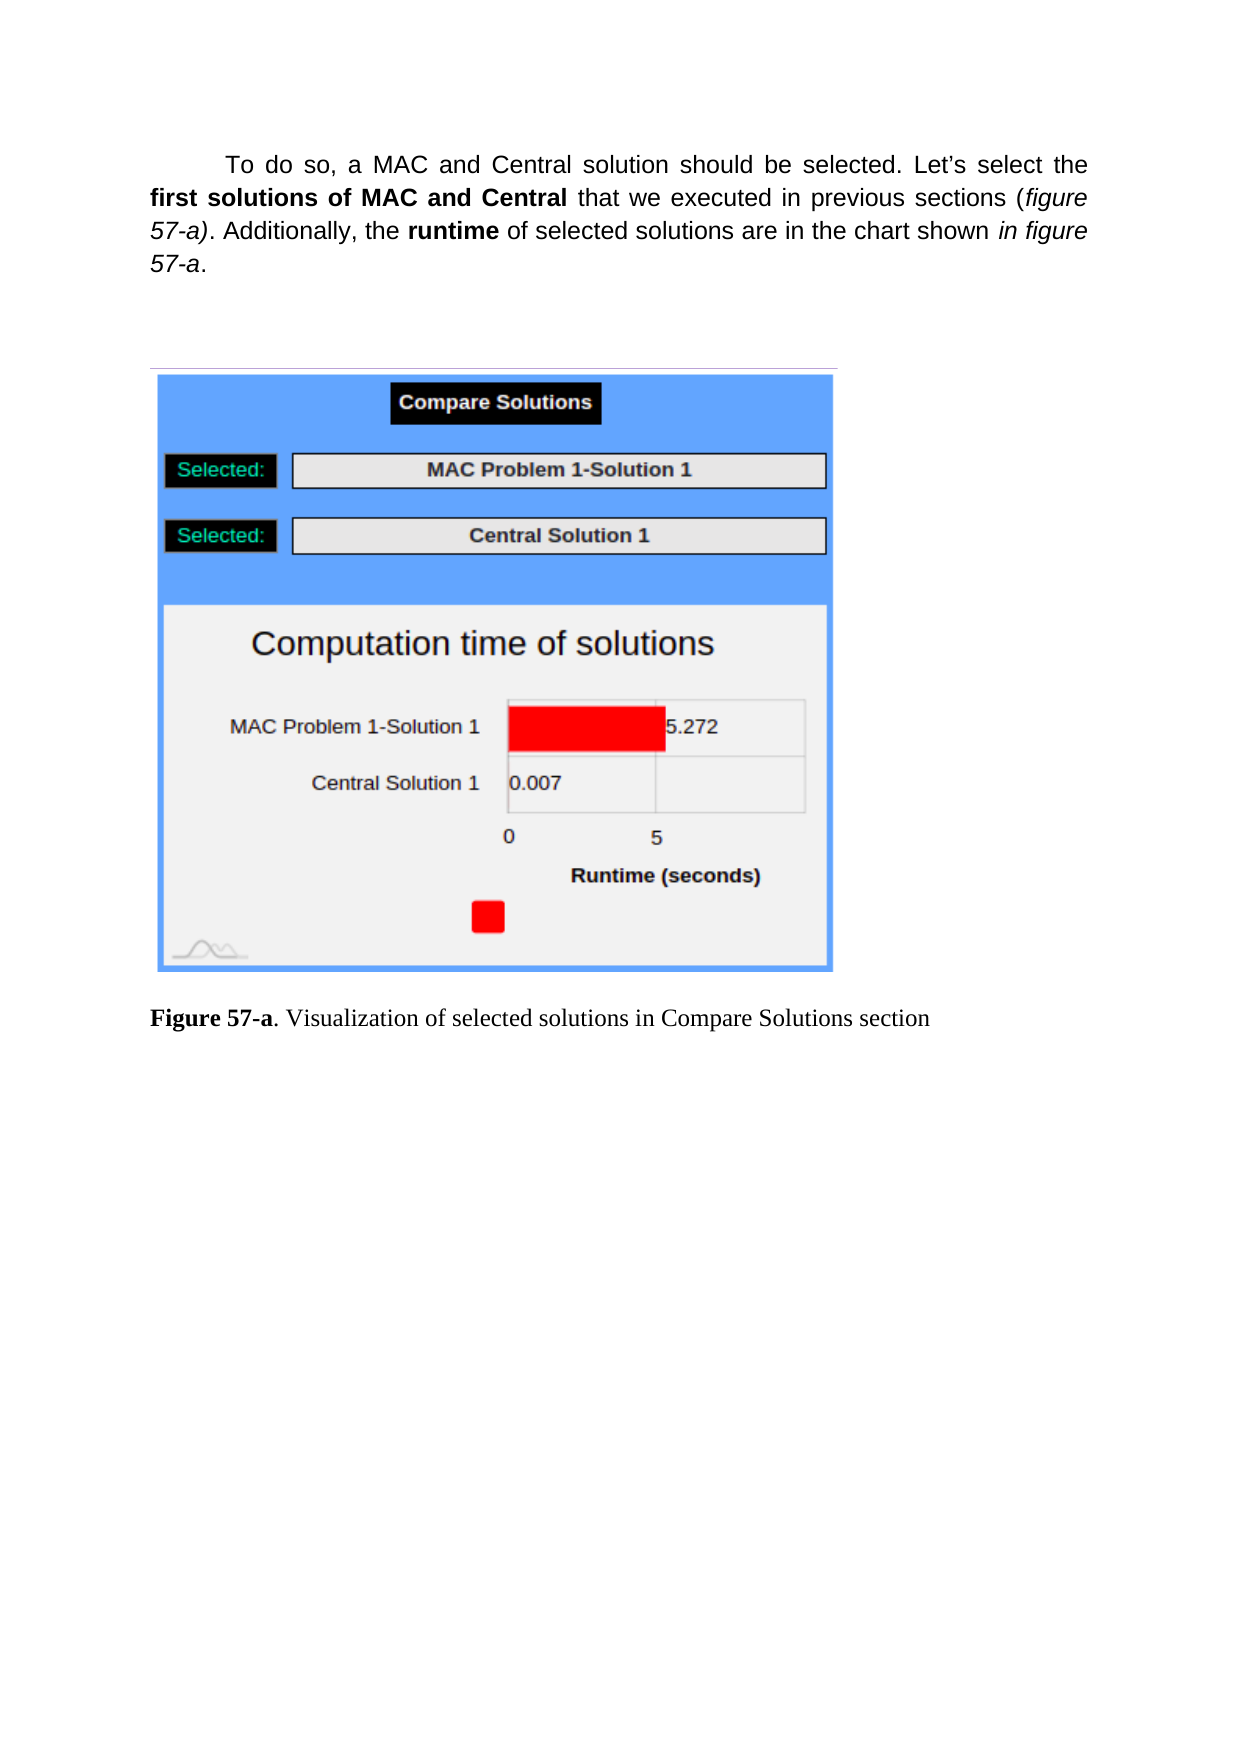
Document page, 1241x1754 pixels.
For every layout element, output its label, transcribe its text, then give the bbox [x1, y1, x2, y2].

picture [150, 368, 838, 972]
text To do so, a MAC and Central solution should be selected. Let’s select the first solutions of MAC and Central that we executed in previous sections (figure 57-a). Additionally, the runtime of selected solutions are in the chart shown in figure 57-a. [150, 150, 1090, 278]
text Figure 57-a. Visualization of selected solutions in Compare Solutions section [150, 1003, 1090, 1031]
